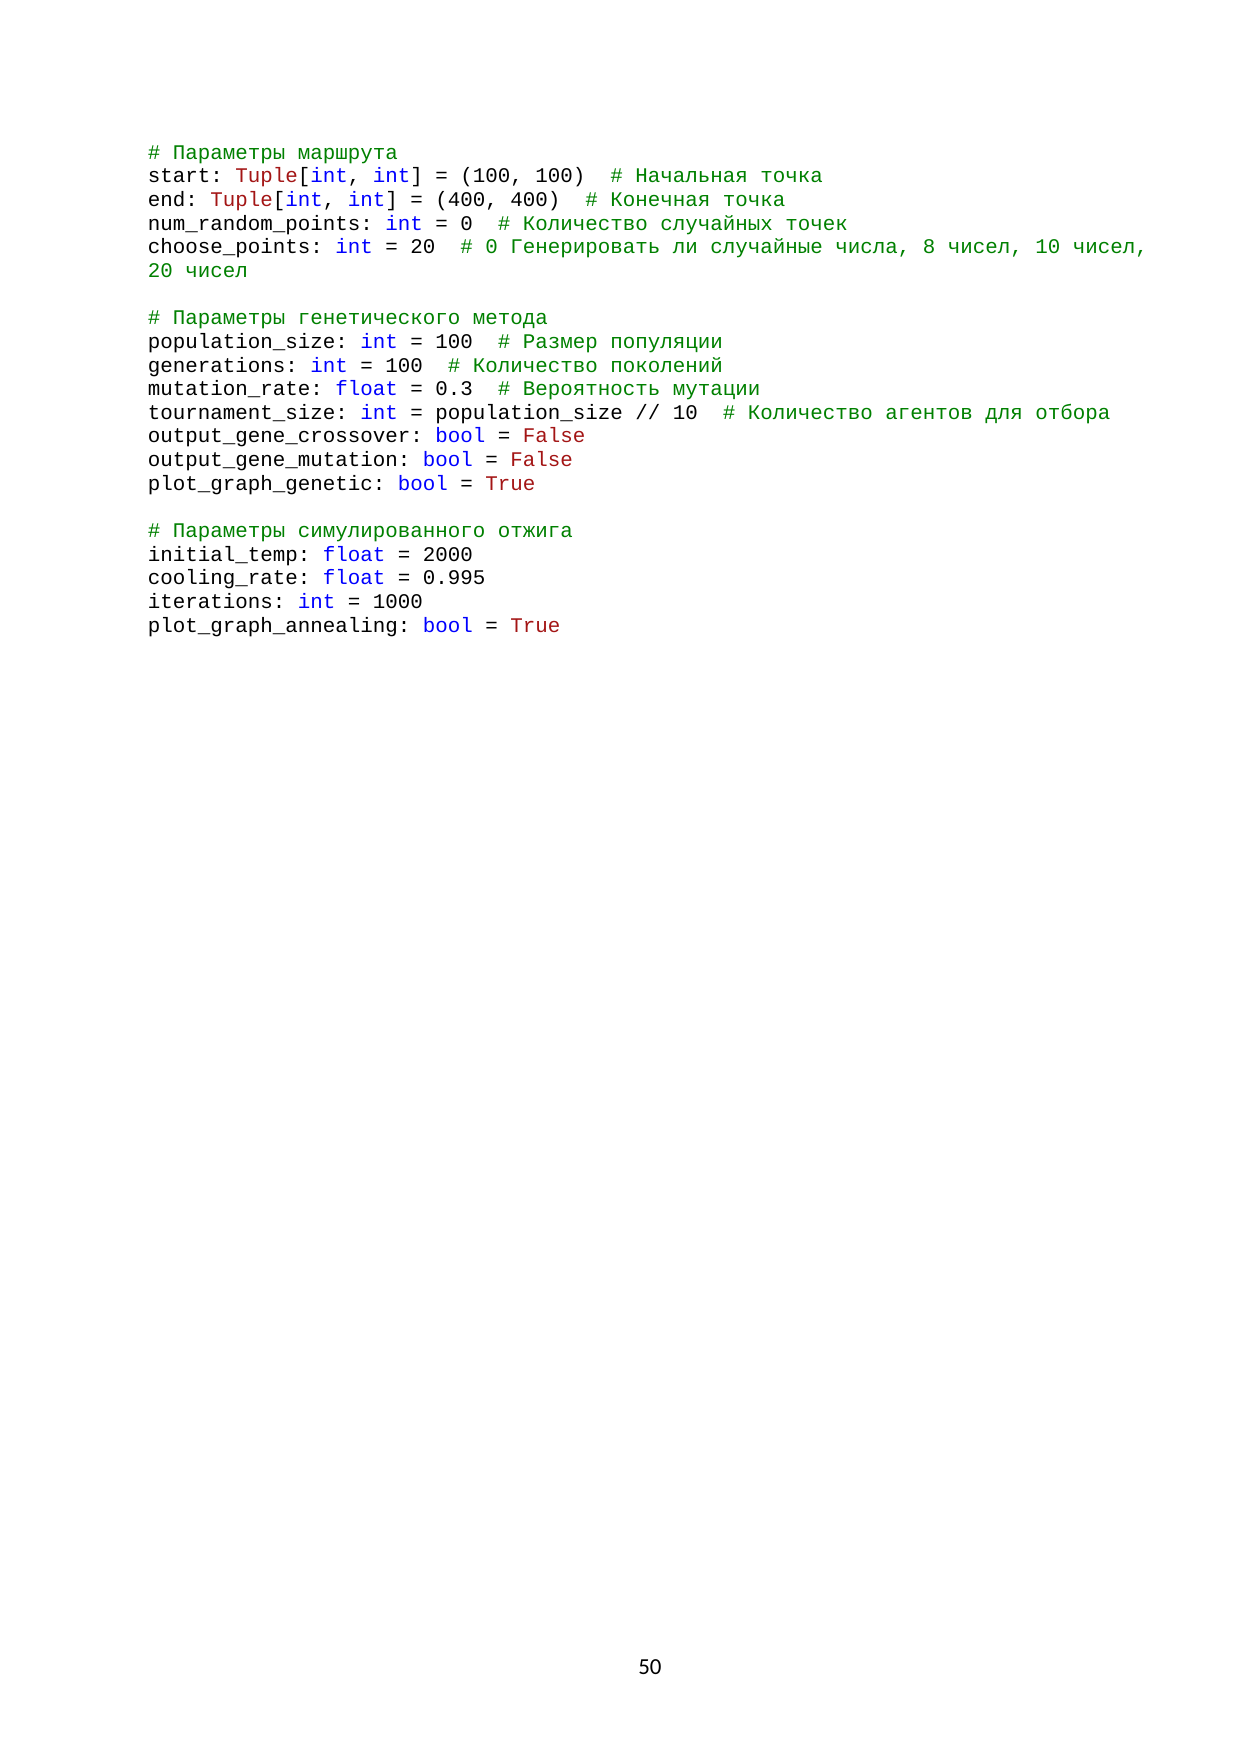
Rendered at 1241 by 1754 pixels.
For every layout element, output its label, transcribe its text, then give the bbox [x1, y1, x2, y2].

text tournament_size: int = population_size // 10 # Количество агентов для отбора [148, 402, 1152, 426]
text # Параметры маршрута [148, 142, 1152, 165]
text # Параметры генетического метода [148, 307, 1152, 331]
text output_gene_mutation: bool = False [148, 449, 1152, 473]
text start: Tuple[int, int] = (100, 100) # Начальная точка [148, 165, 1152, 189]
text end: Tuple[int, int] = (400, 400) # Конечная точка [148, 189, 1152, 213]
text population_size: int = 100 # Размер популяции [148, 331, 1152, 354]
text choose_points: int = 20 # 0 Генерировать ли случайные числа, 8 чисел, 10 чисел, 20 чисел [148, 236, 1152, 284]
text mutation_rate: float = 0.3 # Вероятность мутации [148, 378, 1152, 402]
text generations: int = 100 # Количество поколений [148, 354, 1152, 378]
text cooling_rate: float = 0.995 [148, 567, 1152, 591]
text initial_temp: float = 2000 [148, 544, 1152, 567]
text iterations: int = 1000 [148, 591, 1152, 615]
text output_gene_crossover: bool = False [148, 426, 1152, 449]
text plot_graph_genetic: bool = True [148, 473, 1152, 496]
text # Параметры симулированного отжига [148, 520, 1152, 544]
text num_random_points: int = 0 # Количество случайных точек [148, 213, 1152, 236]
text plot_graph_annealing: bool = True [148, 615, 1152, 638]
